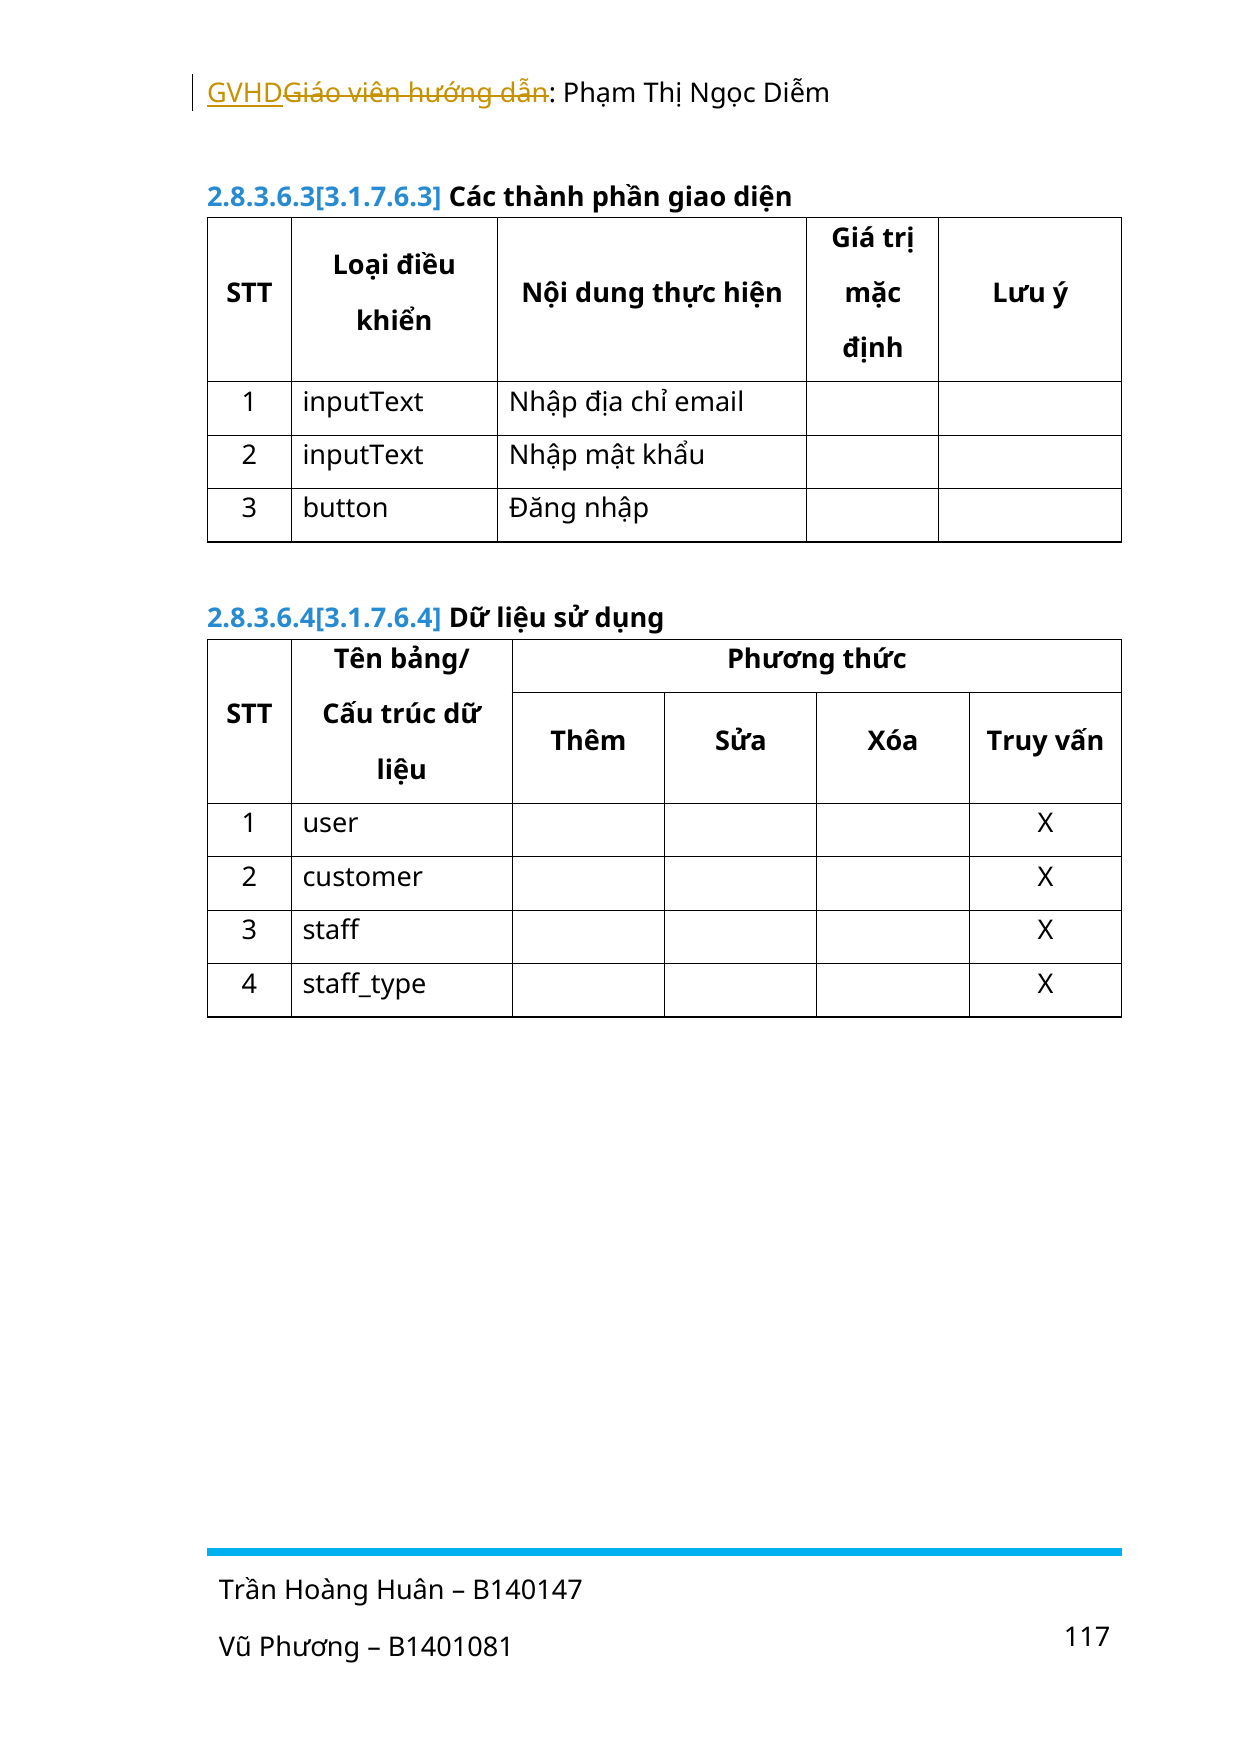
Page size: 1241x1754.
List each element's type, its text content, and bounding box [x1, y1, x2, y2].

table_cell Nhập địa chỉ email [498, 382, 806, 434]
table_cell 2 [208, 436, 291, 488]
table_header Tên bảng/ Cấu trúc dữ liệu [292, 640, 512, 803]
table_header Giá trị mặc định [807, 218, 938, 381]
table_cell 1 [208, 804, 291, 856]
table_cell [513, 964, 664, 1016]
table_cell Đăng nhập [498, 489, 806, 541]
table_cell [807, 436, 938, 488]
table_cell [939, 489, 1121, 541]
table_cell [807, 489, 938, 541]
table_cell [665, 857, 816, 909]
table_cell inputText [292, 382, 497, 434]
table_header Phương thức [513, 640, 1121, 692]
table_cell staff_type [292, 964, 512, 1016]
table_cell Nhập mật khẩu [498, 436, 806, 488]
table_header Nội dung thực hiện [498, 218, 806, 381]
table_cell 3 [208, 489, 291, 541]
table_cell staff [292, 911, 512, 963]
table_cell button [292, 489, 497, 541]
table_cell customer [292, 857, 512, 909]
table_cell 4 [208, 964, 291, 1016]
table_header STT [208, 640, 291, 803]
table_cell Xóa [817, 693, 969, 803]
table_cell [817, 804, 969, 856]
table_cell Truy vấn [970, 693, 1121, 803]
table_cell X [970, 964, 1121, 1016]
table_header STT [208, 218, 291, 381]
table_header Loại điều khiển [292, 218, 497, 381]
table_header Lưu ý [939, 218, 1121, 381]
table_cell [513, 857, 664, 909]
table_cell user [292, 804, 512, 856]
table_cell [817, 911, 969, 963]
table_cell [513, 804, 664, 856]
table_cell [665, 804, 816, 856]
table_cell Sửa [665, 693, 816, 803]
table_cell [807, 382, 938, 434]
table_cell Thêm [513, 693, 664, 803]
table_cell X [970, 857, 1121, 909]
table_cell [939, 382, 1121, 434]
table_cell 2 [208, 857, 291, 909]
table_cell inputText [292, 436, 497, 488]
table_cell [665, 911, 816, 963]
table_cell 3 [208, 911, 291, 963]
subtitle Các thành phần giao diện [207, 177, 1122, 214]
table_cell X [970, 804, 1121, 856]
table_cell [817, 964, 969, 1016]
table_cell [665, 964, 816, 1016]
table_cell 1 [208, 382, 291, 434]
table_cell [513, 911, 664, 963]
table_cell X [970, 911, 1121, 963]
subtitle Dữ liệu sử dụng [207, 599, 1122, 636]
table_cell [817, 857, 969, 909]
table_cell [939, 436, 1121, 488]
